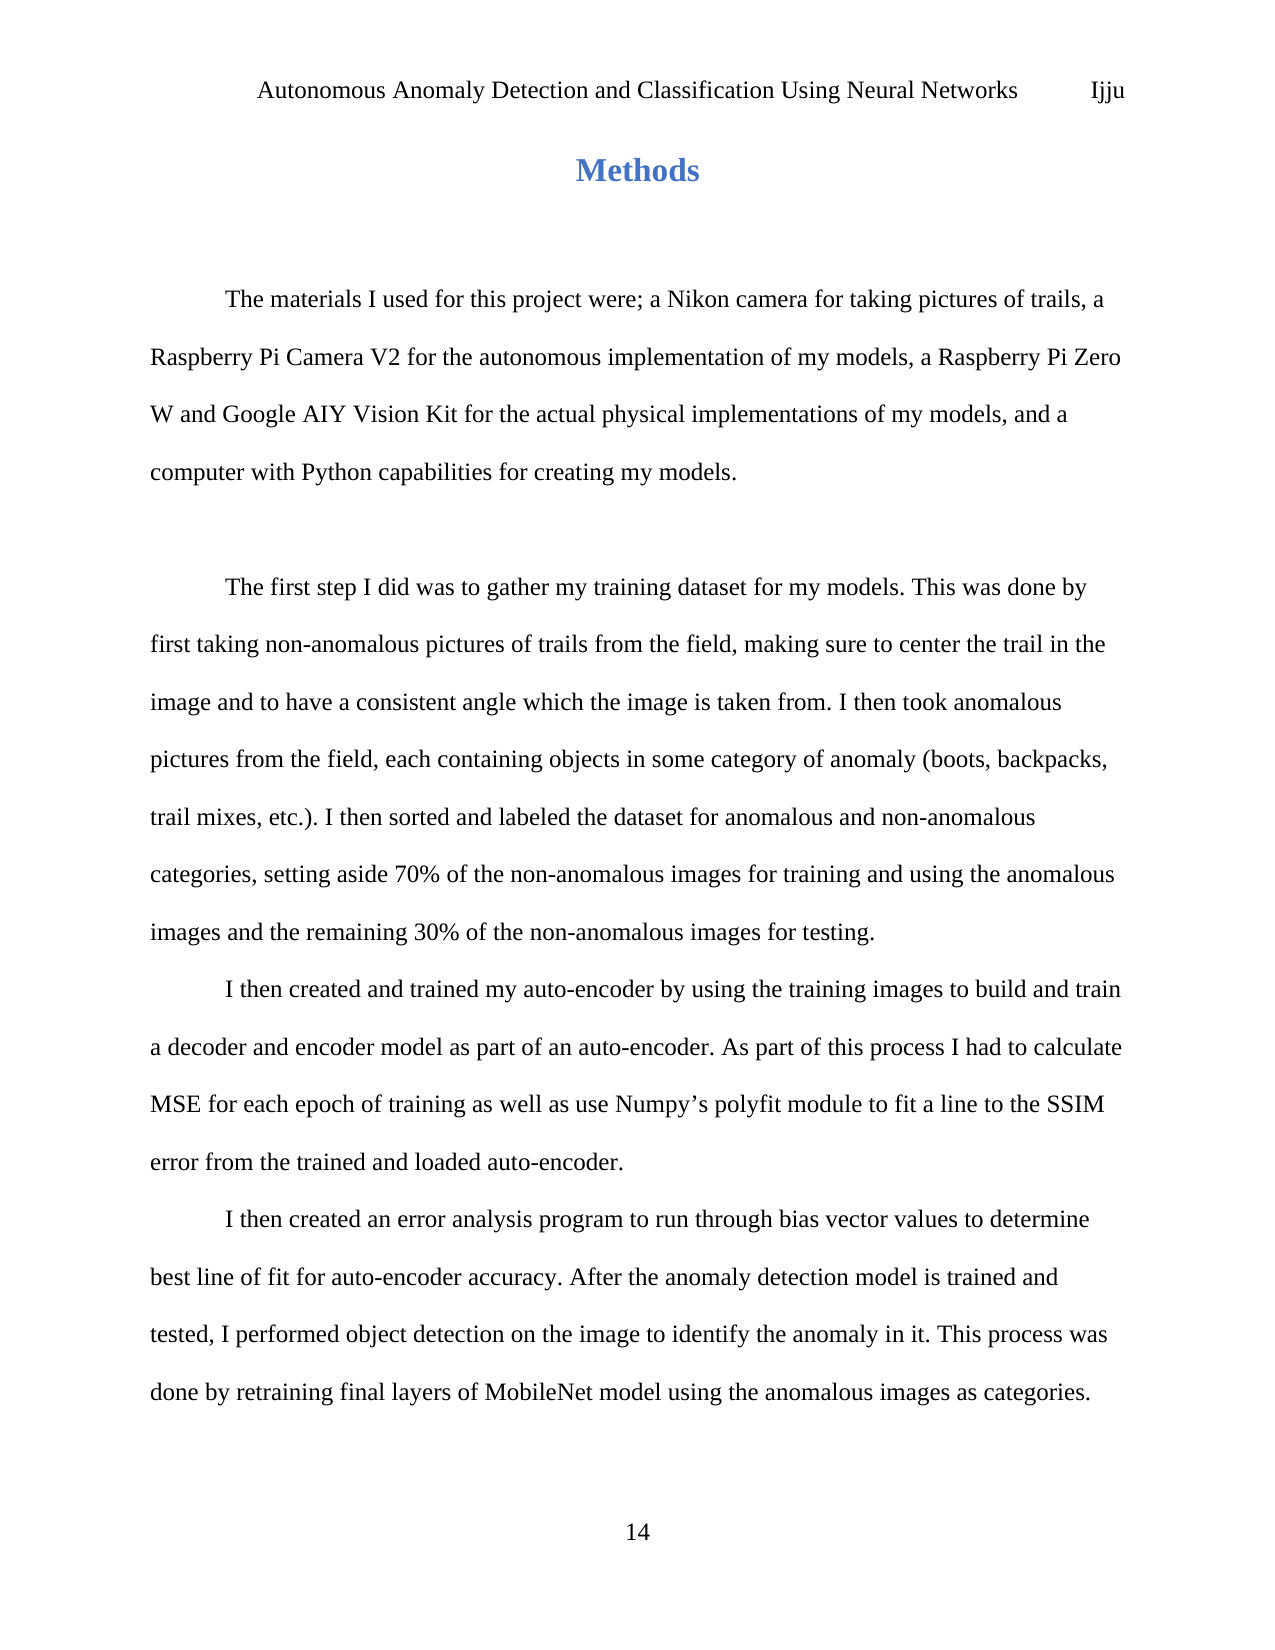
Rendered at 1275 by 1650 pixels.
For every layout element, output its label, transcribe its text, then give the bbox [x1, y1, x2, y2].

text I then created an error analysis program to run through bias vector values to determine best line of fit for auto-encoder accuracy. After the anomaly detection model is trained and tested, I performed object detection on the image to identify the anomaly in it. This process was done by retraining final layers of MobileNet model using the anomalous images as categories. [150, 1204, 1125, 1405]
text The first step I did was to gather my training dataset for my models. This was done by first taking non-anomalous pictures of trails from the field, making sure to center the trail in the image and to have a consistent angle which the image is taken from. I then took anomalous pictures from the field, each containing objects in some category of anomaly (boots, backpacks, trail mixes, etc.). I then sorted and labeled the dataset for anomalous and non-anomalous categories, setting aside 70% of the non-anomalous images for training and using the anomalous images and the remaining 30% of the non-anomalous images for testing. [150, 572, 1125, 945]
text The materials I used for this project were; a Nikon camera for taking pictures of trails, a Raspberry Pi Camera V2 for the autonomous implementation of my models, a Raspberry Pi Zero W and Google AIY Vision Kit for the actual physical implementations of my models, and a computer with Python capabilities for creating my models. [150, 284, 1125, 485]
text I then created and trained my auto-encoder by using the training images to build and train a decoder and encoder model as part of an auto-encoder. As part of this process I had to calculate MSE for each epoch of training as well as use Numpy’s polyfit module to fit a line to the SSIM error from the trained and loaded auto-encoder. [150, 974, 1125, 1175]
text Methods [150, 150, 1125, 188]
